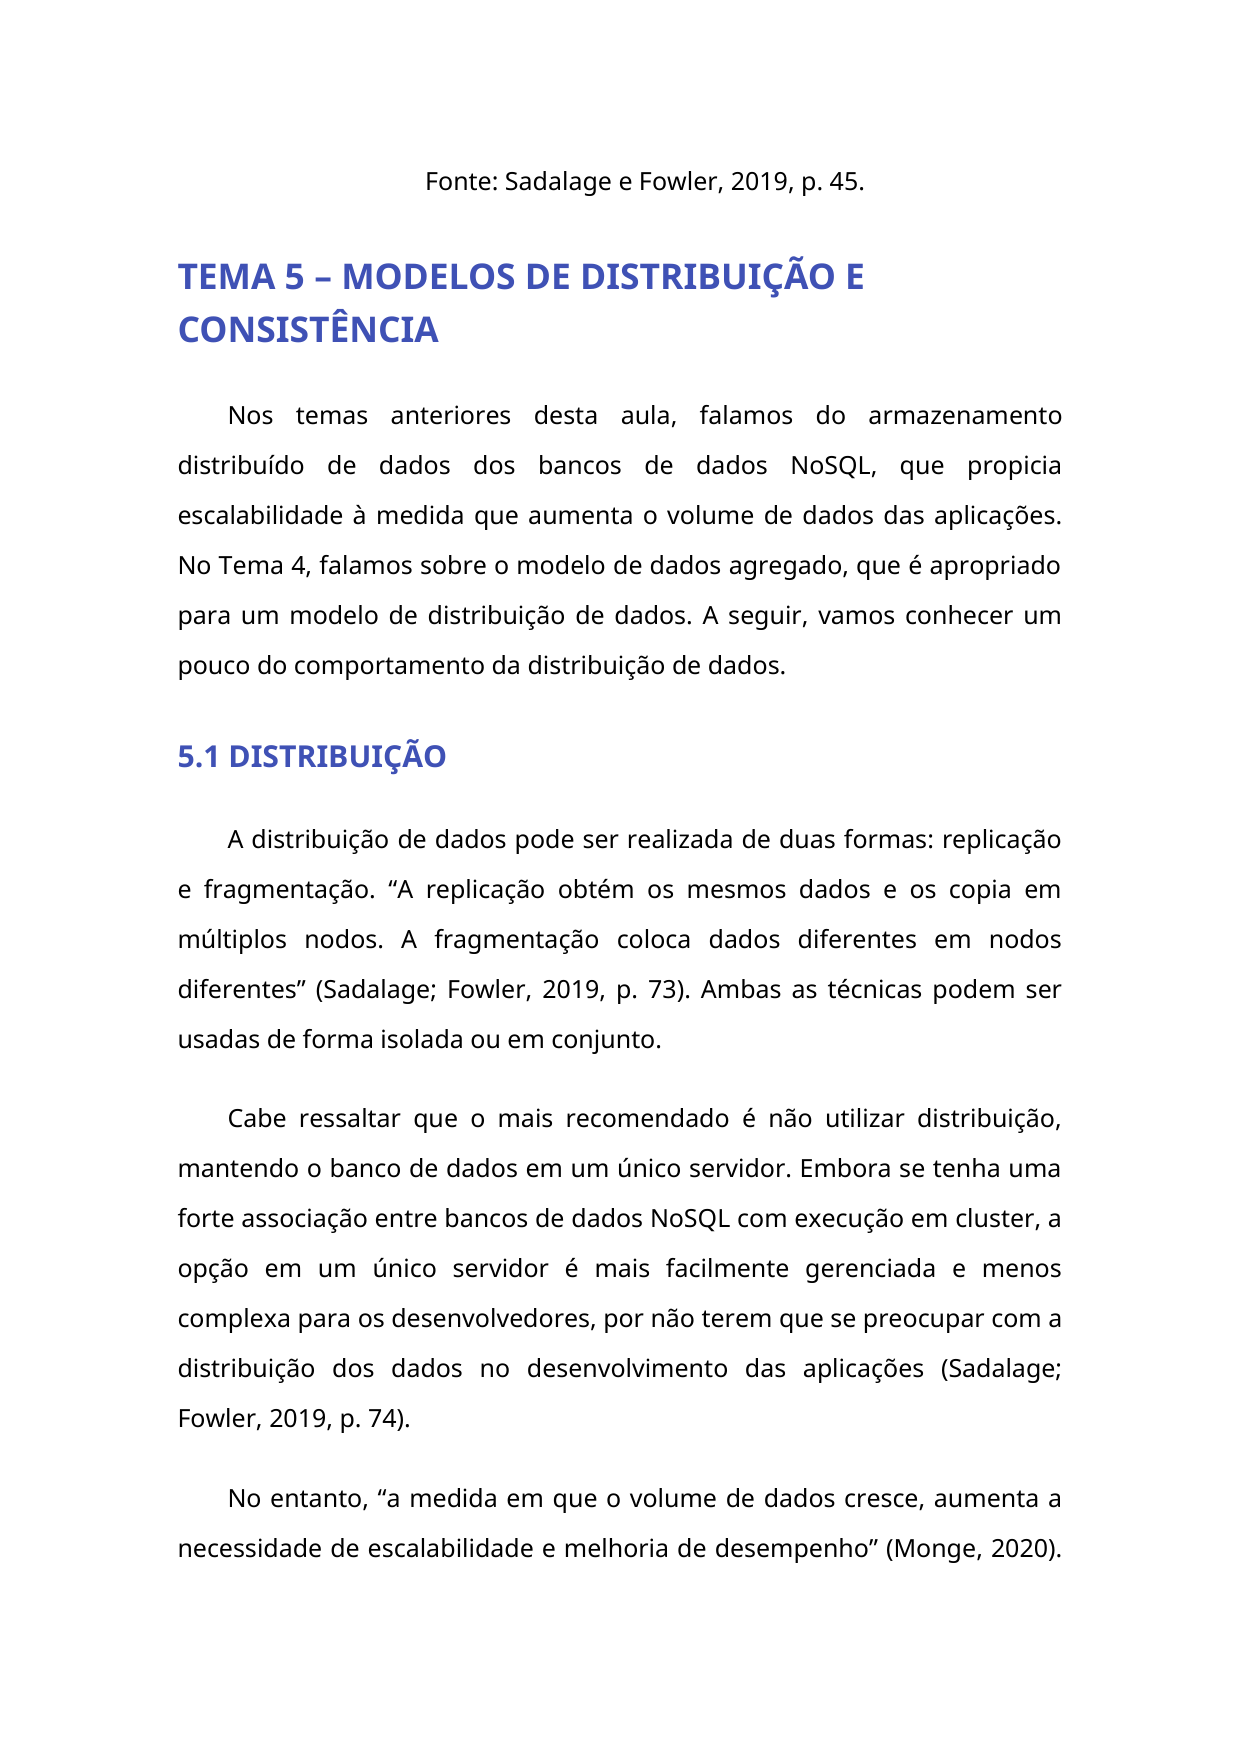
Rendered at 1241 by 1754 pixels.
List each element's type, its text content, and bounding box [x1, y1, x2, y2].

text A distribuição de dados pode ser realizada de duas formas: replicação e fragmentação. “A replicação obtém os mesmos dados e os copia em múltiplos nodos. A fragmentação coloca dados diferentes em nodos diferentes” (Sadalage; Fowler, 2019, p. 73). Ambas as técnicas podem ser usadas de forma isolada ou em conjunto. [177, 806, 1063, 1056]
text 5.1 DISTRIBUIÇÃO [177, 732, 1063, 777]
text Fonte: Sadalage e Fowler, 2019, p. 45. [177, 148, 1063, 198]
text TEMA 5 – MODELOS DE DISTRIBUIÇÃO E CONSISTÊNCIA [177, 248, 1063, 353]
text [177, 1464, 1063, 1564]
text Cabe ressaltar que o mais recomendado é não utilizar distribuição, mantendo o banco de dados em um único servidor. Embora se tenha uma forte associação entre bancos de dados NoSQL com execução em cluster, a opção em um único servidor é mais facilmente gerenciada e menos complexa para os desenvolvedores, por não terem que se preocupar com a distribuição dos dados no desenvolvimento das aplicações (Sadalage; Fowler, 2019, p. 74). [177, 1085, 1063, 1435]
text Nos temas anteriores desta aula, falamos do armazenamento distribuído de dados dos bancos de dados NoSQL, que propicia escalabilidade à medida que aumenta o volume de dados das aplicações. No Tema 4, falamos sobre o modelo de dados agregado, que é apropriado para um modelo de distribuição de dados. A seguir, vamos conhecer um pouco do comportamento da distribuição de dados. [177, 382, 1063, 682]
